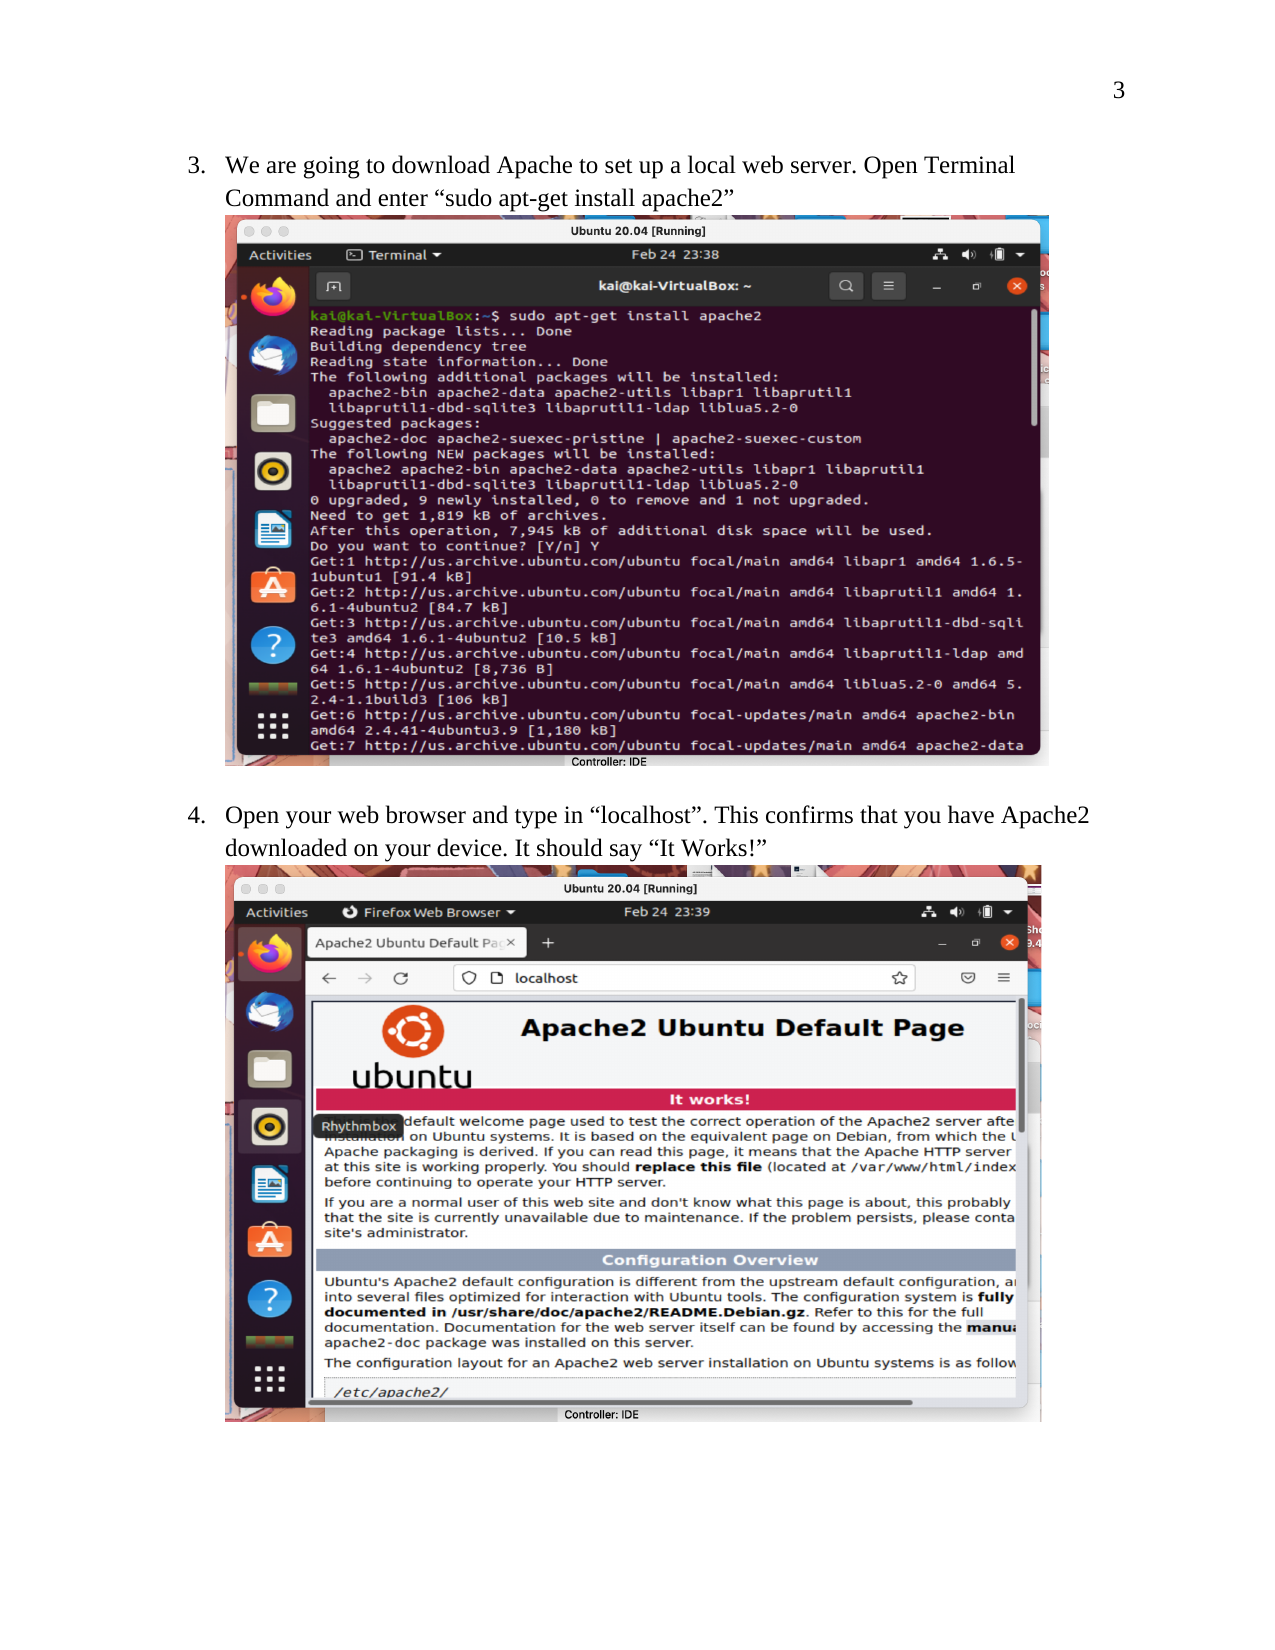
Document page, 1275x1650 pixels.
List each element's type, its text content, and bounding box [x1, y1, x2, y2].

picture [225, 865, 1042, 1422]
picture [225, 215, 1049, 766]
